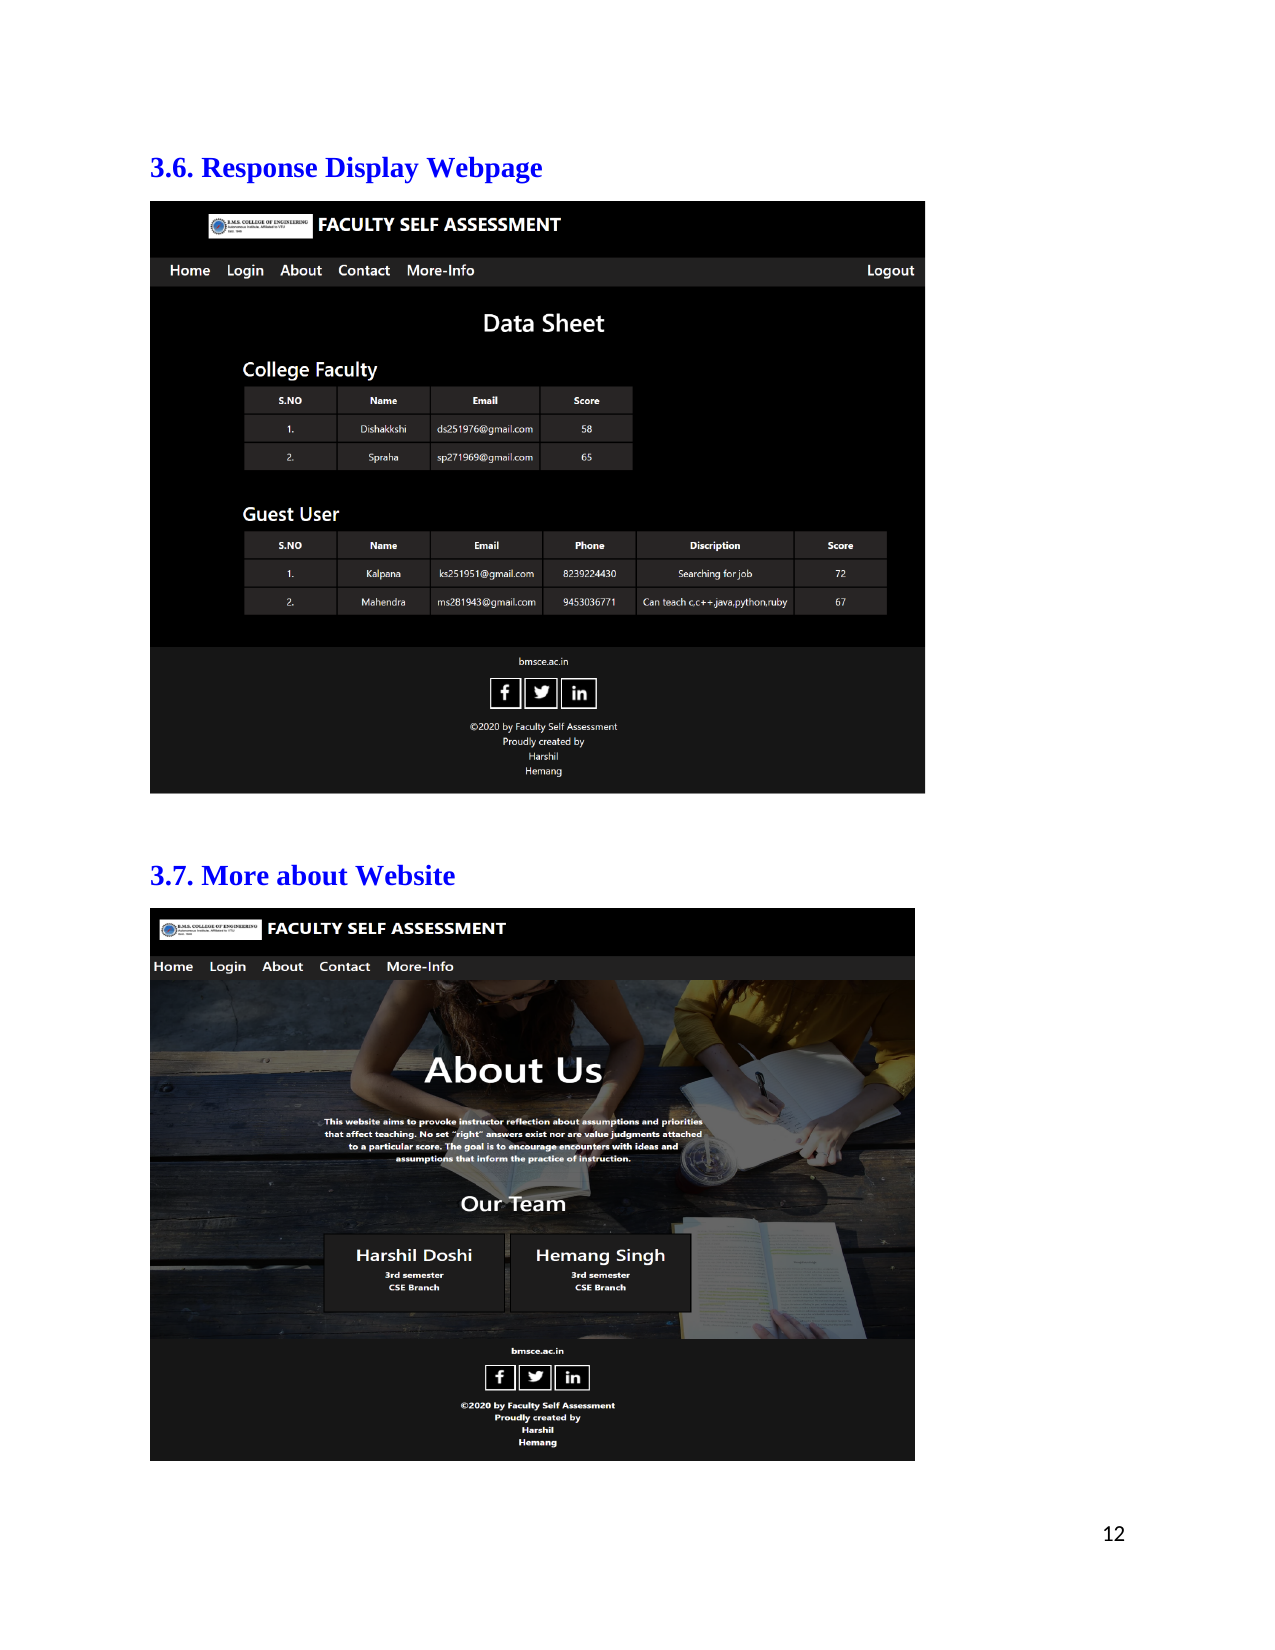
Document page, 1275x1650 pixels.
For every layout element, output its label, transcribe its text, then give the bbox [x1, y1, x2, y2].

text 3.6. Response Display Webpage [150, 150, 1125, 183]
picture [150, 201, 926, 794]
text 3.7. More about Website [150, 858, 1125, 891]
picture [150, 908, 915, 1461]
